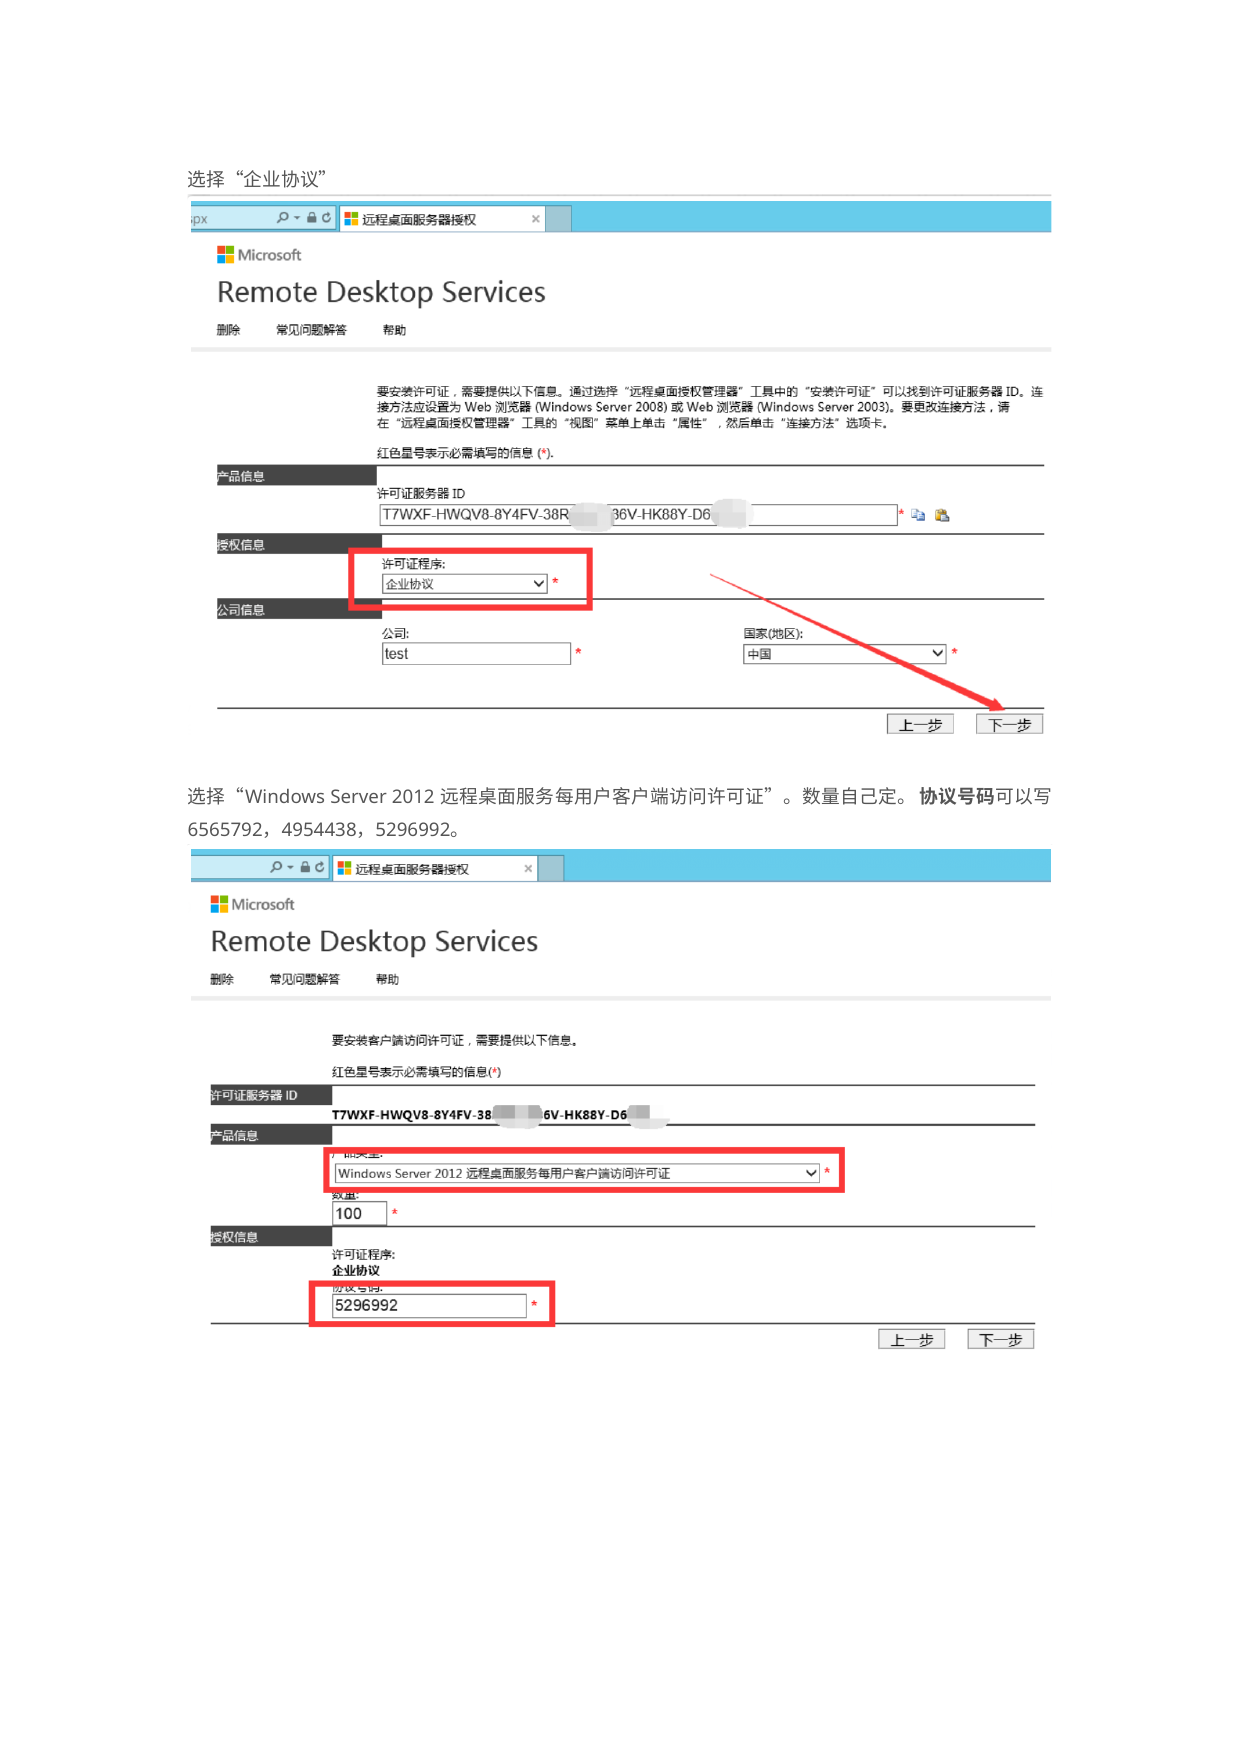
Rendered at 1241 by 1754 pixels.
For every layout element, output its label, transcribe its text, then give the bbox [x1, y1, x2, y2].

picture [187, 194, 1052, 753]
picture [187, 844, 1053, 1357]
text 选择“Windows Server 2012 远程桌面服务每用户客户端访问许可证”。数量自己定。协议号码可以写6565792，4954438，5296992。 [187, 779, 1053, 844]
text 选择“企业协议” [187, 162, 1053, 194]
